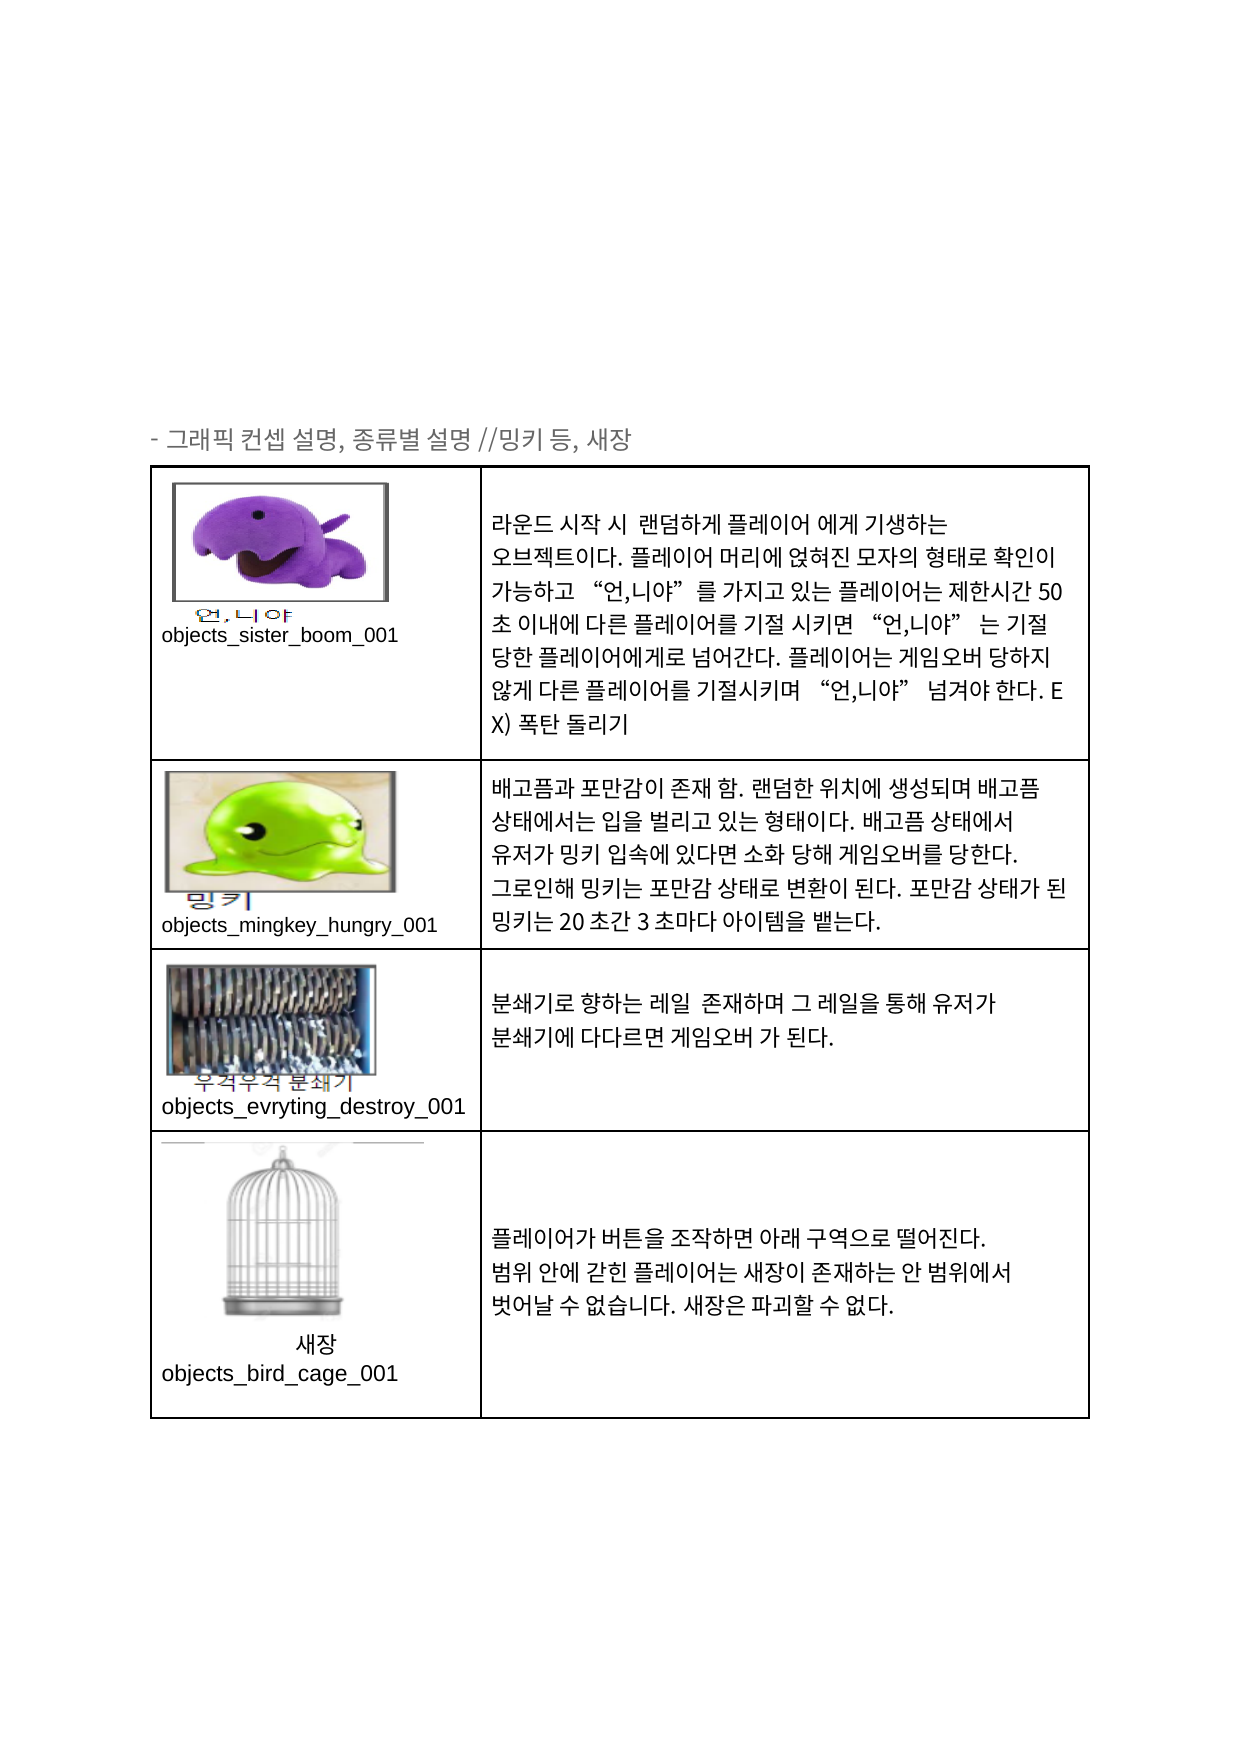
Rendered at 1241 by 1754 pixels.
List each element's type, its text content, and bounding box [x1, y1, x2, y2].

table_cell 배고픔과 포만감이 존재 함. 랜덤한 위치에 생성되며 배고픔 상태에서는 입을 벌리고 있는 형태이다. 배고픔 상태에서 유저가 밍키 입속에 있다면 소화 당해 게임오버를 당한다. 그로인해 밍키는 포만감 상태로 변환이 된다. 포만감 상태가 된 밍키는 20초간 3초마다 아이템을 뱉는다. [482, 761, 1088, 947]
picture [161, 477, 399, 623]
table_cell objects_mingkey_hungry_001 [152, 761, 480, 947]
table_cell objects_evryting_destroy_001 [152, 950, 480, 1129]
subtitle - 그래픽 컨셉 설명, 종류별 설명 //밍키 등, 새장 [150, 421, 1090, 457]
picture [161, 960, 377, 1093]
picture [161, 771, 401, 913]
table_cell 플레이어가 버튼을 조작하면 아래 구역으로 떨어진다. 범위 안에 갇힌 플레이어는 새장이 존재하는 안 범위에서 벗어날 수 없습니다. 새장은 파괴할 수 없다. [482, 1132, 1088, 1417]
table_header objects_sister_boom_001 [152, 468, 480, 758]
table_header 라운드 시작 시 랜덤하게 플레이어 에게 기생하는 오브젝트이다. 플레이어 머리에 얹혀진 모자의 형태로 확인이 가능하고 “언,니야”를 가지고 있는 플레이어는 제한시간 50초 이내에 다른 플레이어를 기절 시키면 “언,니야” 는 기절 당한 플레이어에게로 넘어간다. 플레이어는 게임오버 당하지 않게 다른 플레이어를 기절시키며 “언,니야” 넘겨야 한다. EX) 폭탄 돌리기 [482, 468, 1088, 758]
table_cell 새장 objects_bird_cage_001 [152, 1132, 480, 1417]
table_cell 분쇄기로 향하는 레일 존재하며 그 레일을 통해 유저가 분쇄기에 다다르면 게임오버 가 된다. [482, 950, 1088, 1129]
picture [161, 1142, 424, 1327]
